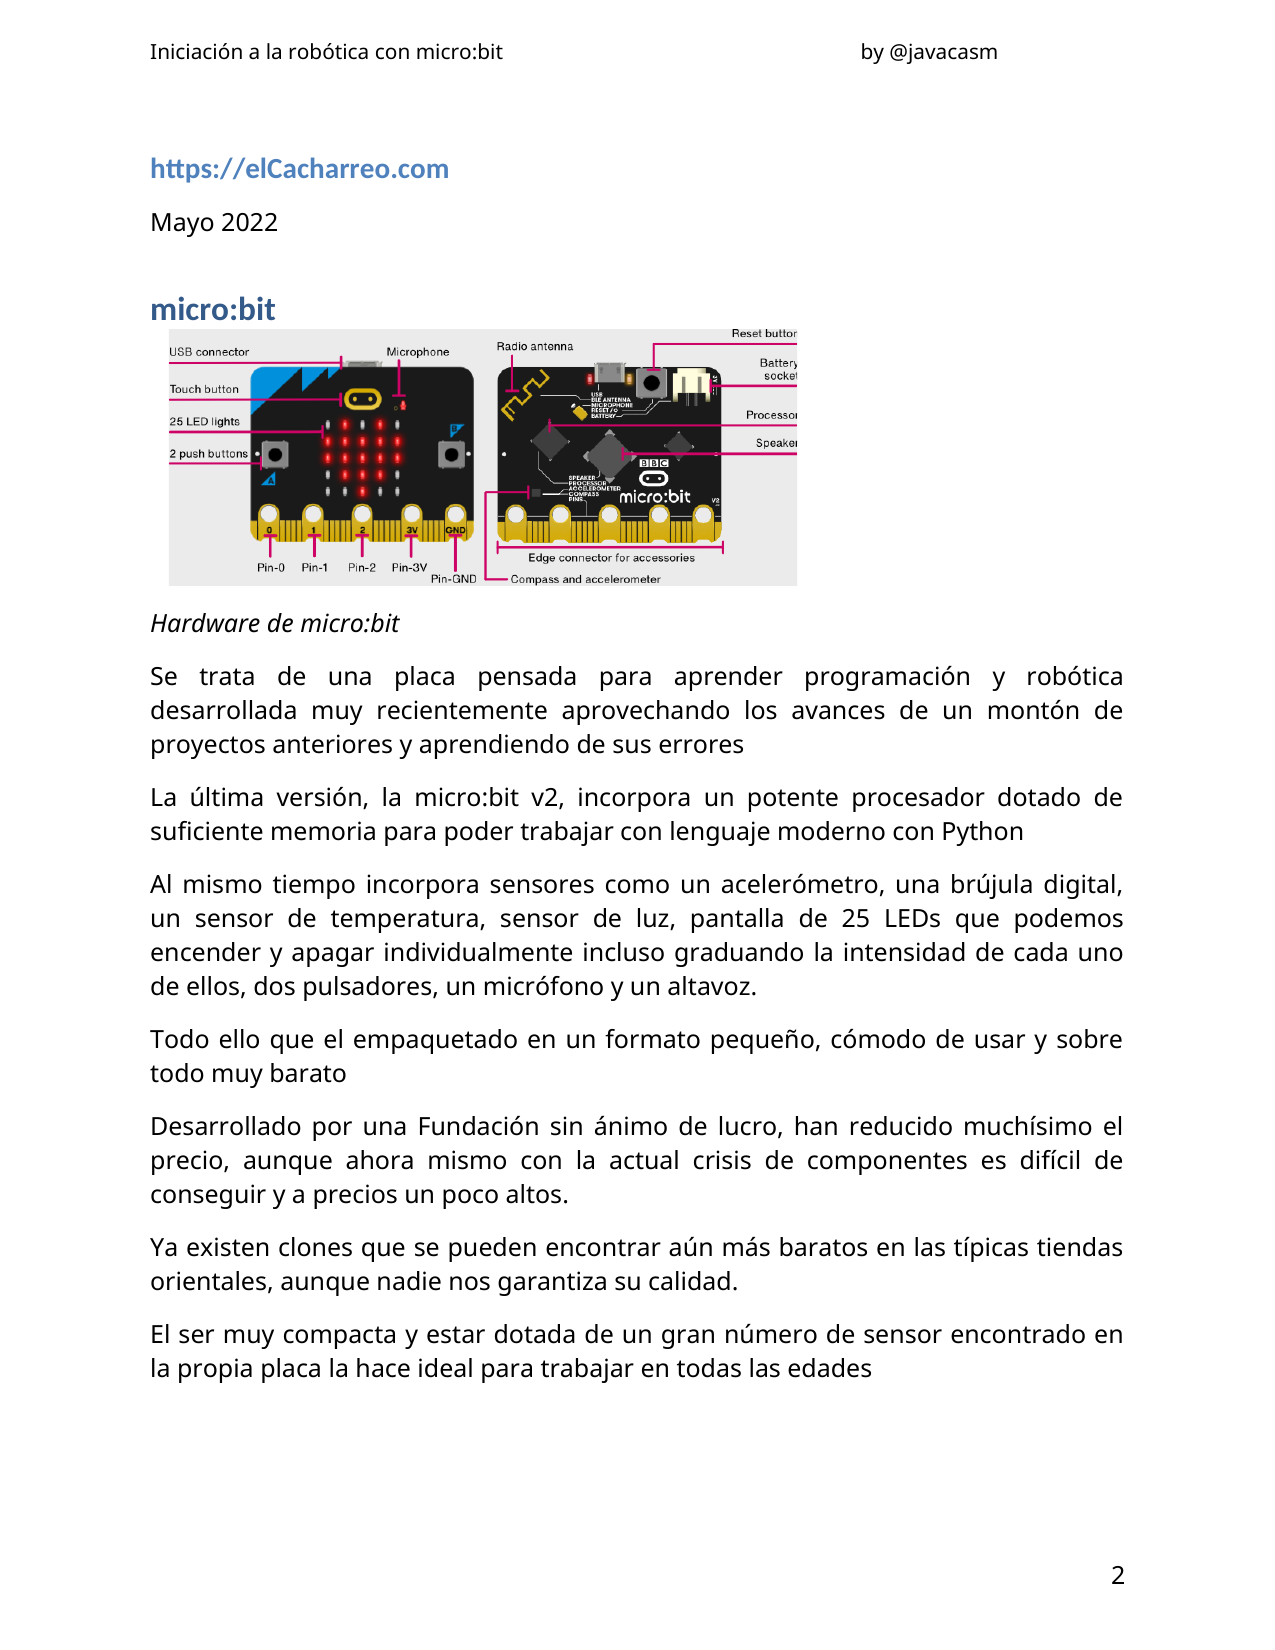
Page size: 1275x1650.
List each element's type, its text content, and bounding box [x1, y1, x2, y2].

text El ser muy compacta y estar dotada de un gran número de sensor encontrado en la propia placa la hace ideal para trabajar en todas las edades [150, 1316, 1125, 1384]
text Desarrollado por una Fundación sin ánimo de lucro, han reducido muchísimo el precio, aunque ahora mismo con la actual crisis de componentes es difícil de conseguir y a precios un poco altos. [150, 1108, 1125, 1211]
subtitle https://elCacharreo.com [150, 150, 1125, 186]
text Se trata de una placa pensada para aprender programación y robótica desarrollada muy recientemente aprovechando los avances de un montón de proyectos anteriores y aprendiendo de sus errores [150, 659, 1125, 761]
text La última versión, la micro:bit v2, incorpora un potente procesador dotado de suficiente memoria para poder trabajar con lenguaje moderno con Python [150, 780, 1125, 848]
text Mayo 2022 [150, 204, 1125, 238]
text Todo ello que el empaquetado en un formato pequeño, cómodo de usar y sobre todo muy barato [150, 1022, 1125, 1090]
text Ya existen clones que se pueden encontrar aún más baratos en las típicas tiendas orientales, aunque nadie nos garantiza su calidad. [150, 1229, 1125, 1298]
picture [168, 329, 798, 586]
text Al mismo tiempo incorpora sensores como un acelerómetro, una brújula digital, un sensor de temperatura, sensor de luz, pantalla de 25 LEDs que podemos encender y apagar individualmente incluso graduando la intensidad de cada uno de ellos, dos pulsadores, un micrófono y un altavoz. [150, 867, 1125, 1003]
text Hardware de micro:bit [150, 606, 1125, 640]
subtitle micro:bit [150, 288, 1125, 329]
